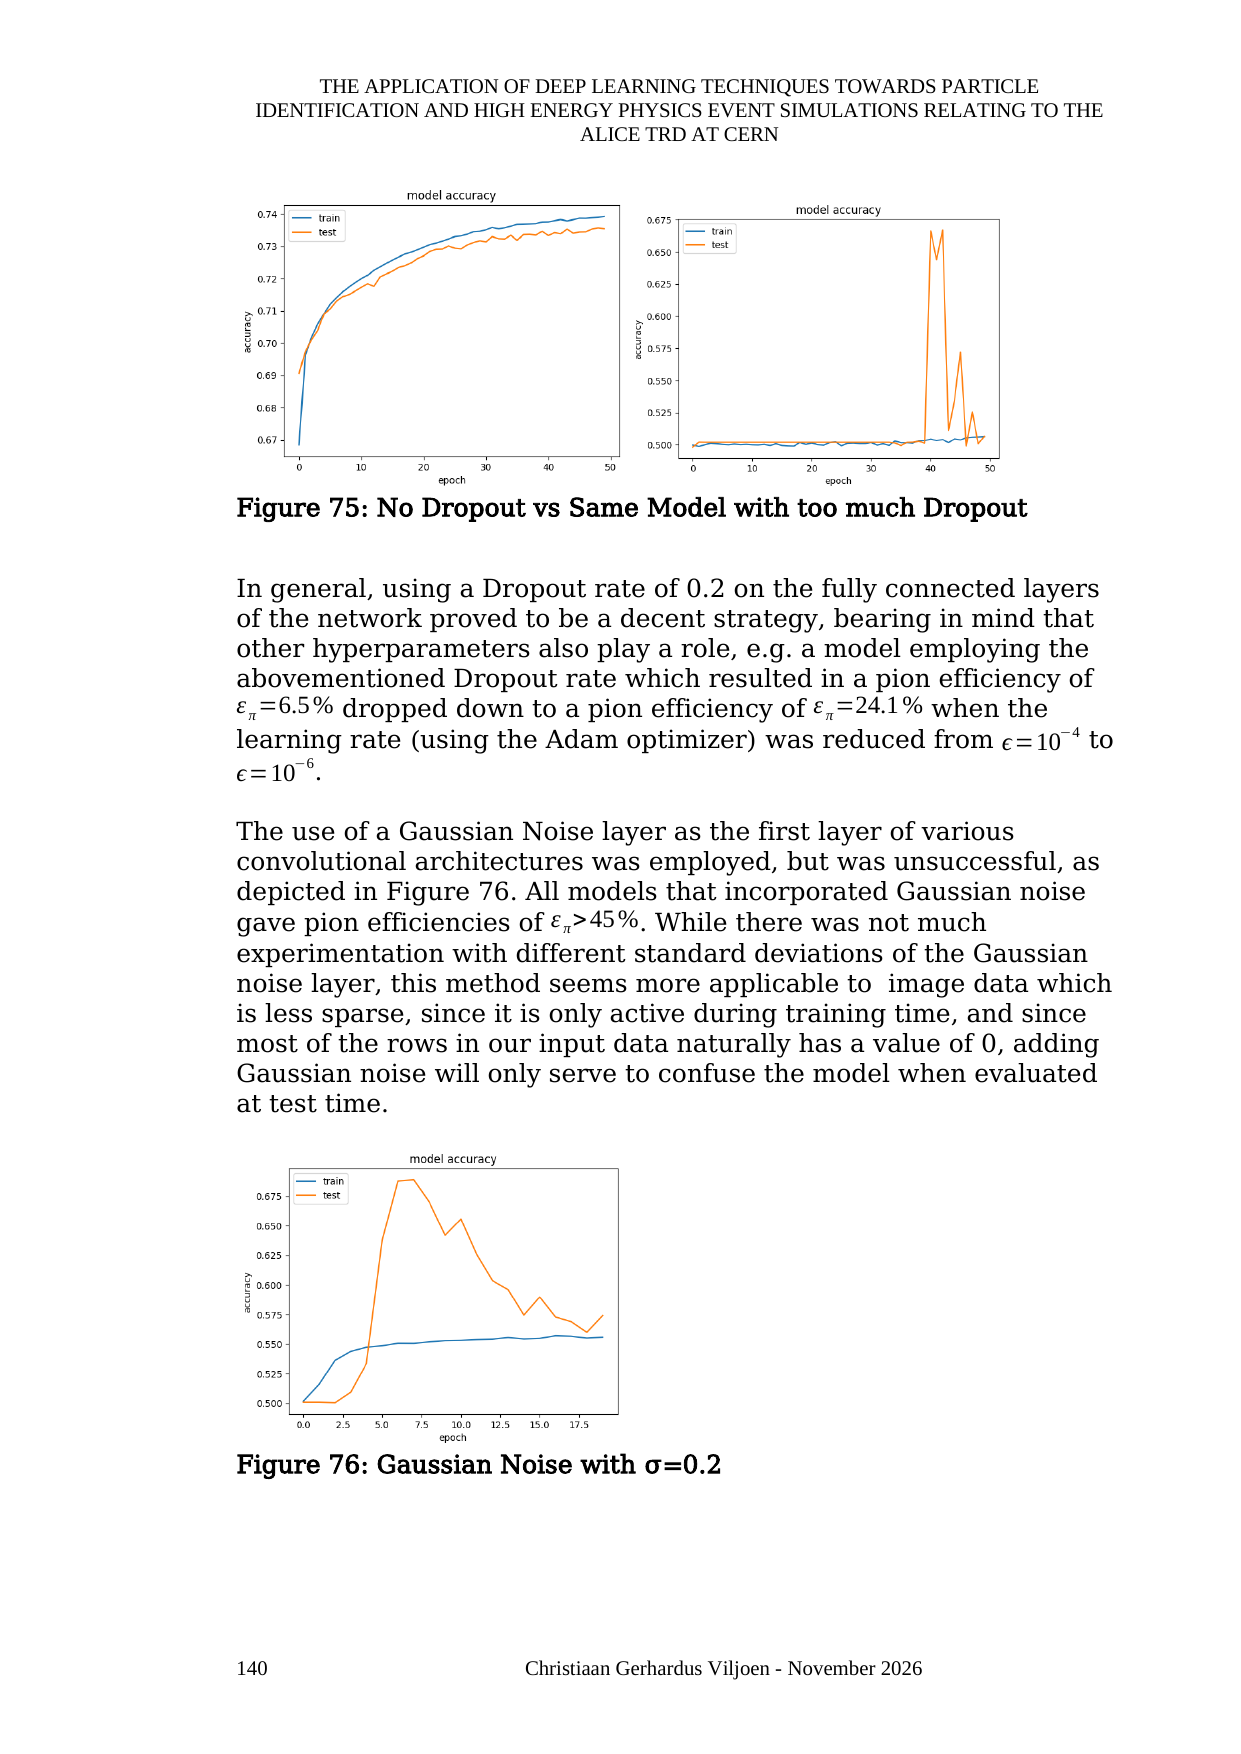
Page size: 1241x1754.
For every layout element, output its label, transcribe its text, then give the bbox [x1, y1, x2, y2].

picture [236, 1147, 626, 1449]
picture [236, 183, 1007, 492]
text In general, using a Dropout rate of 0.2 on the fully connected layers of the network proved to be a decent strategy, bearing in mind that other hyperparameters also play a role, e.g. a model employing the abovementioned Dropout rate which resulted in a pion efficiency of dropped down to a pion efficiency of when the learning rate (using the Adam optimizer) was reduced from to . [236, 572, 1122, 786]
